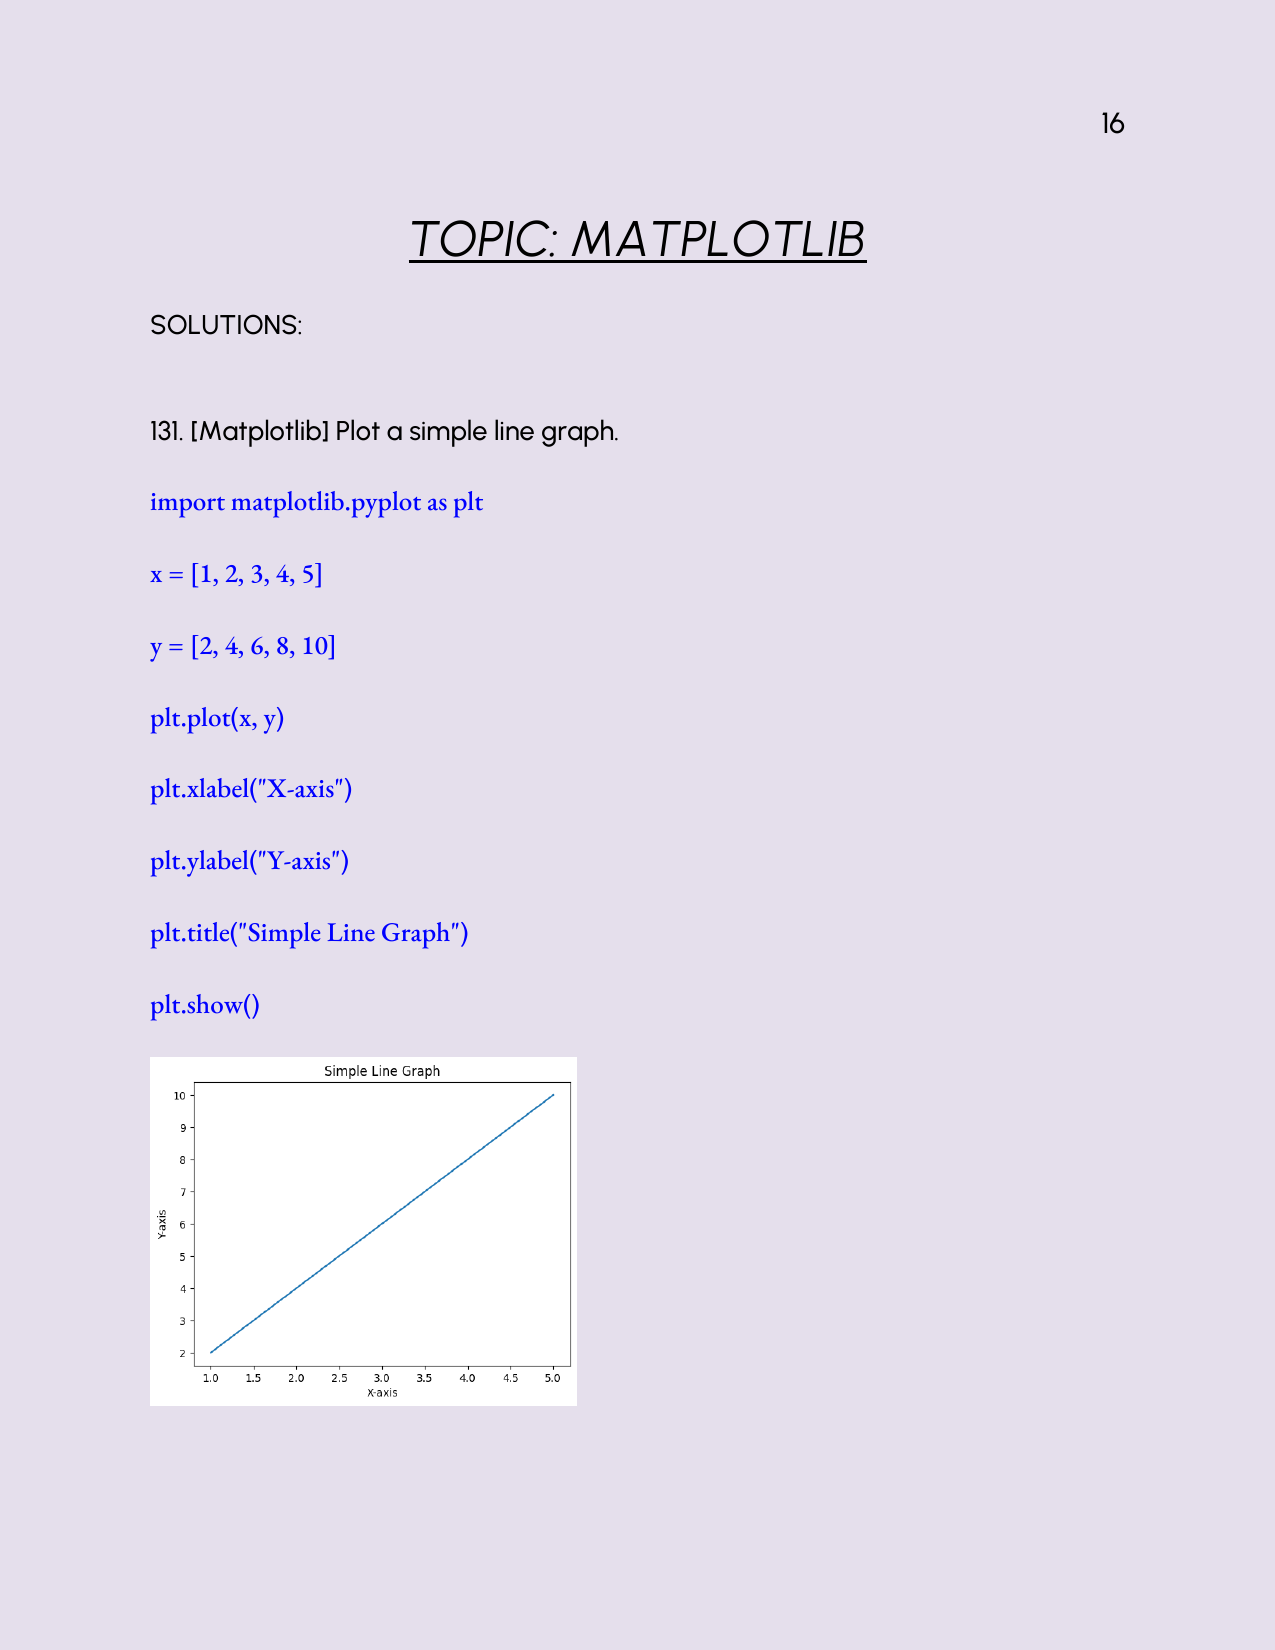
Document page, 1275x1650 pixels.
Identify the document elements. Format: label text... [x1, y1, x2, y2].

text plt.title("Simple Line Graph") [150, 914, 1125, 949]
text plt.xlabel("X-axis") [150, 770, 1125, 806]
text y = [2, 4, 6, 8, 10] [150, 627, 1125, 662]
picture [150, 1057, 577, 1406]
text plt.ylabel("Y-axis") [150, 842, 1125, 877]
text plt.plot(x, y) [150, 699, 1125, 734]
text x = [1, 2, 3, 4, 5] [150, 555, 1125, 590]
text SOLUTIONS: [150, 309, 1125, 341]
subtitle TOPIC: MATPLOTLIB [150, 209, 1125, 269]
text import matplotlib.pyplot as plt [150, 483, 1125, 519]
text plt.show() [150, 986, 1125, 1021]
text 131. [Matplotlib] Plot a simple line graph. [150, 377, 1125, 447]
